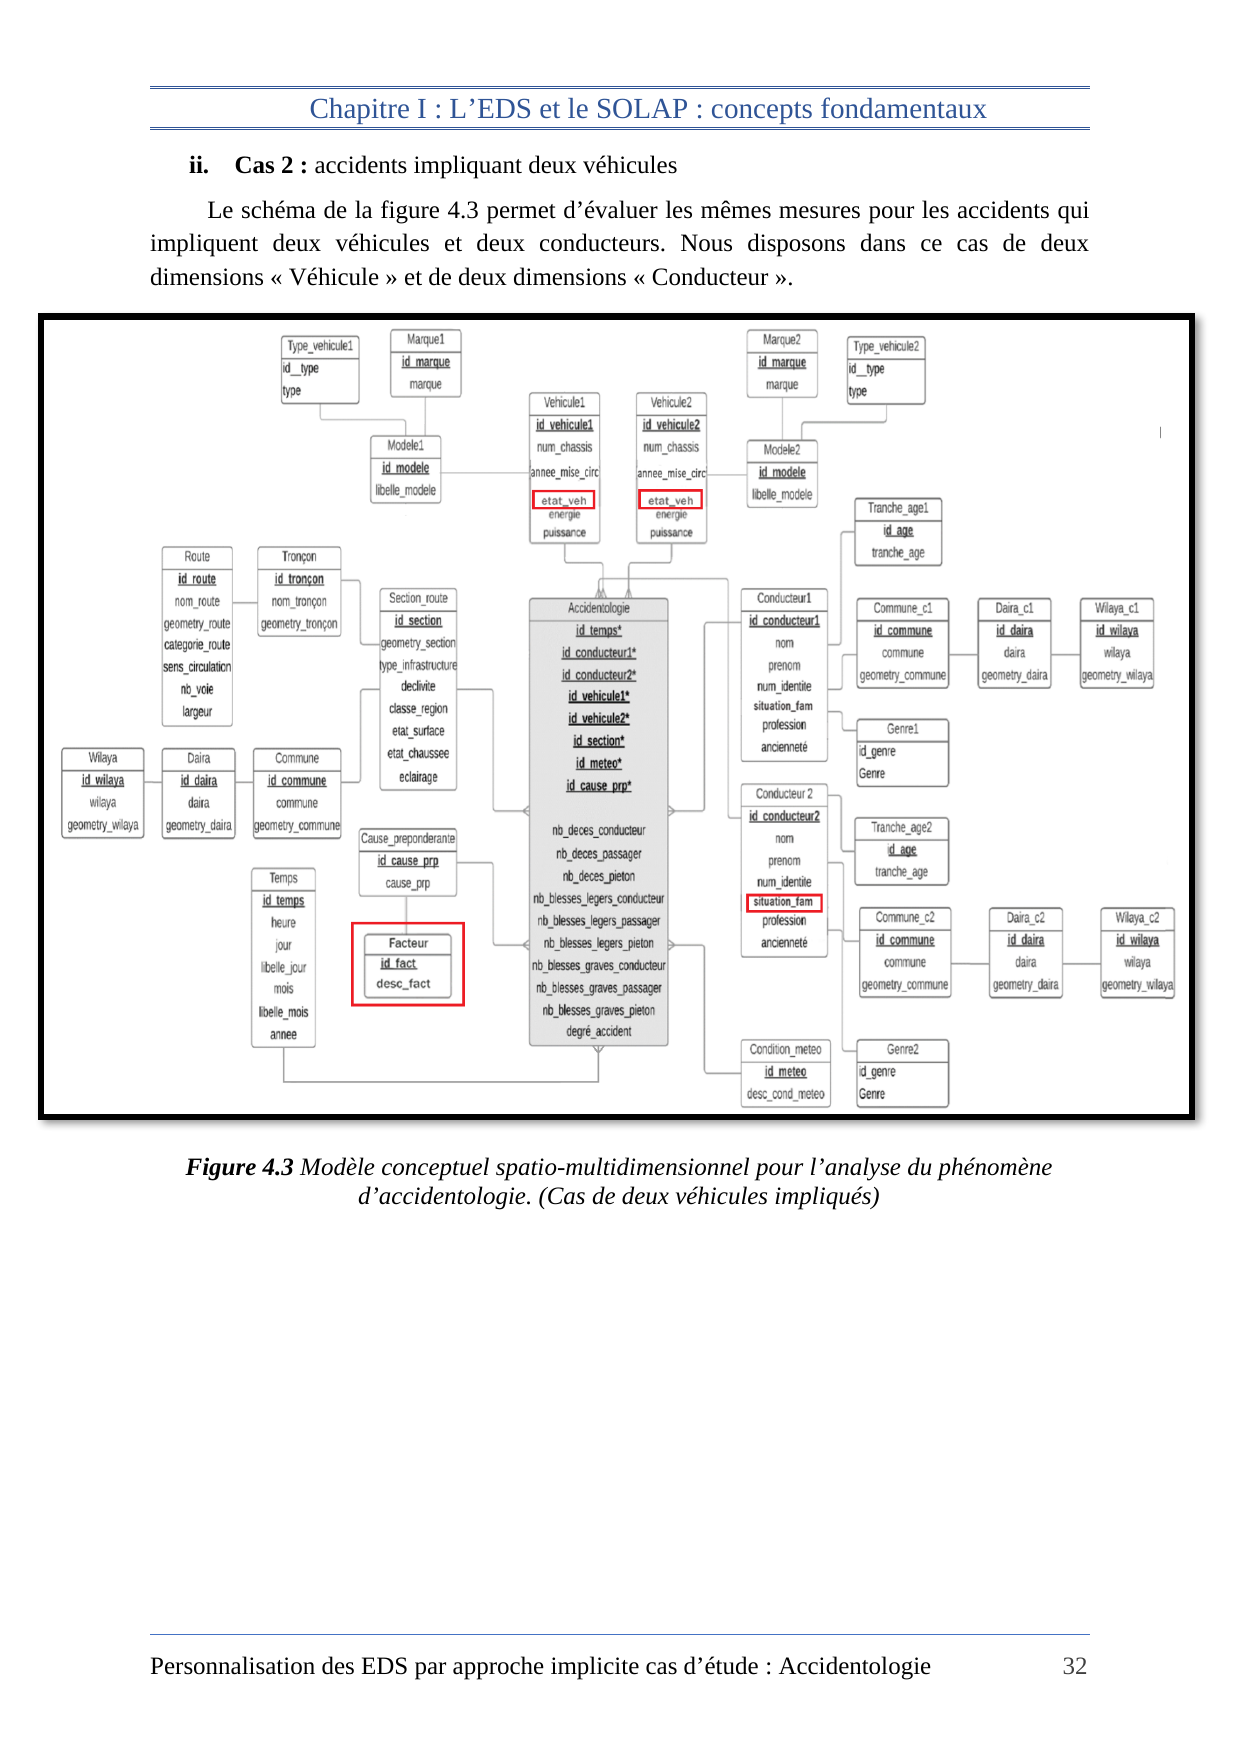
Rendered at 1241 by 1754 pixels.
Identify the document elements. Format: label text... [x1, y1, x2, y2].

list Cas 2 : accidents impliquant deux véhicules [209, 150, 1090, 179]
text Figure 4.3 Modèle conceptuel spatio-multidimensionnel pour l’analyse du phénomène d’accidentologie. (Cas de deux véhicules impliqués) [150, 1152, 1090, 1209]
text Le schéma de la figure 4.3 permet d’évaluer les mêmes mesures pour les accidents qui impliquent deux véhicules et deux conducteurs. Nous disposons dans ce cas de deux dimensions « Véhicule » et de deux dimensions « Conducteur ». [150, 196, 1090, 290]
picture [44, 320, 1189, 1114]
